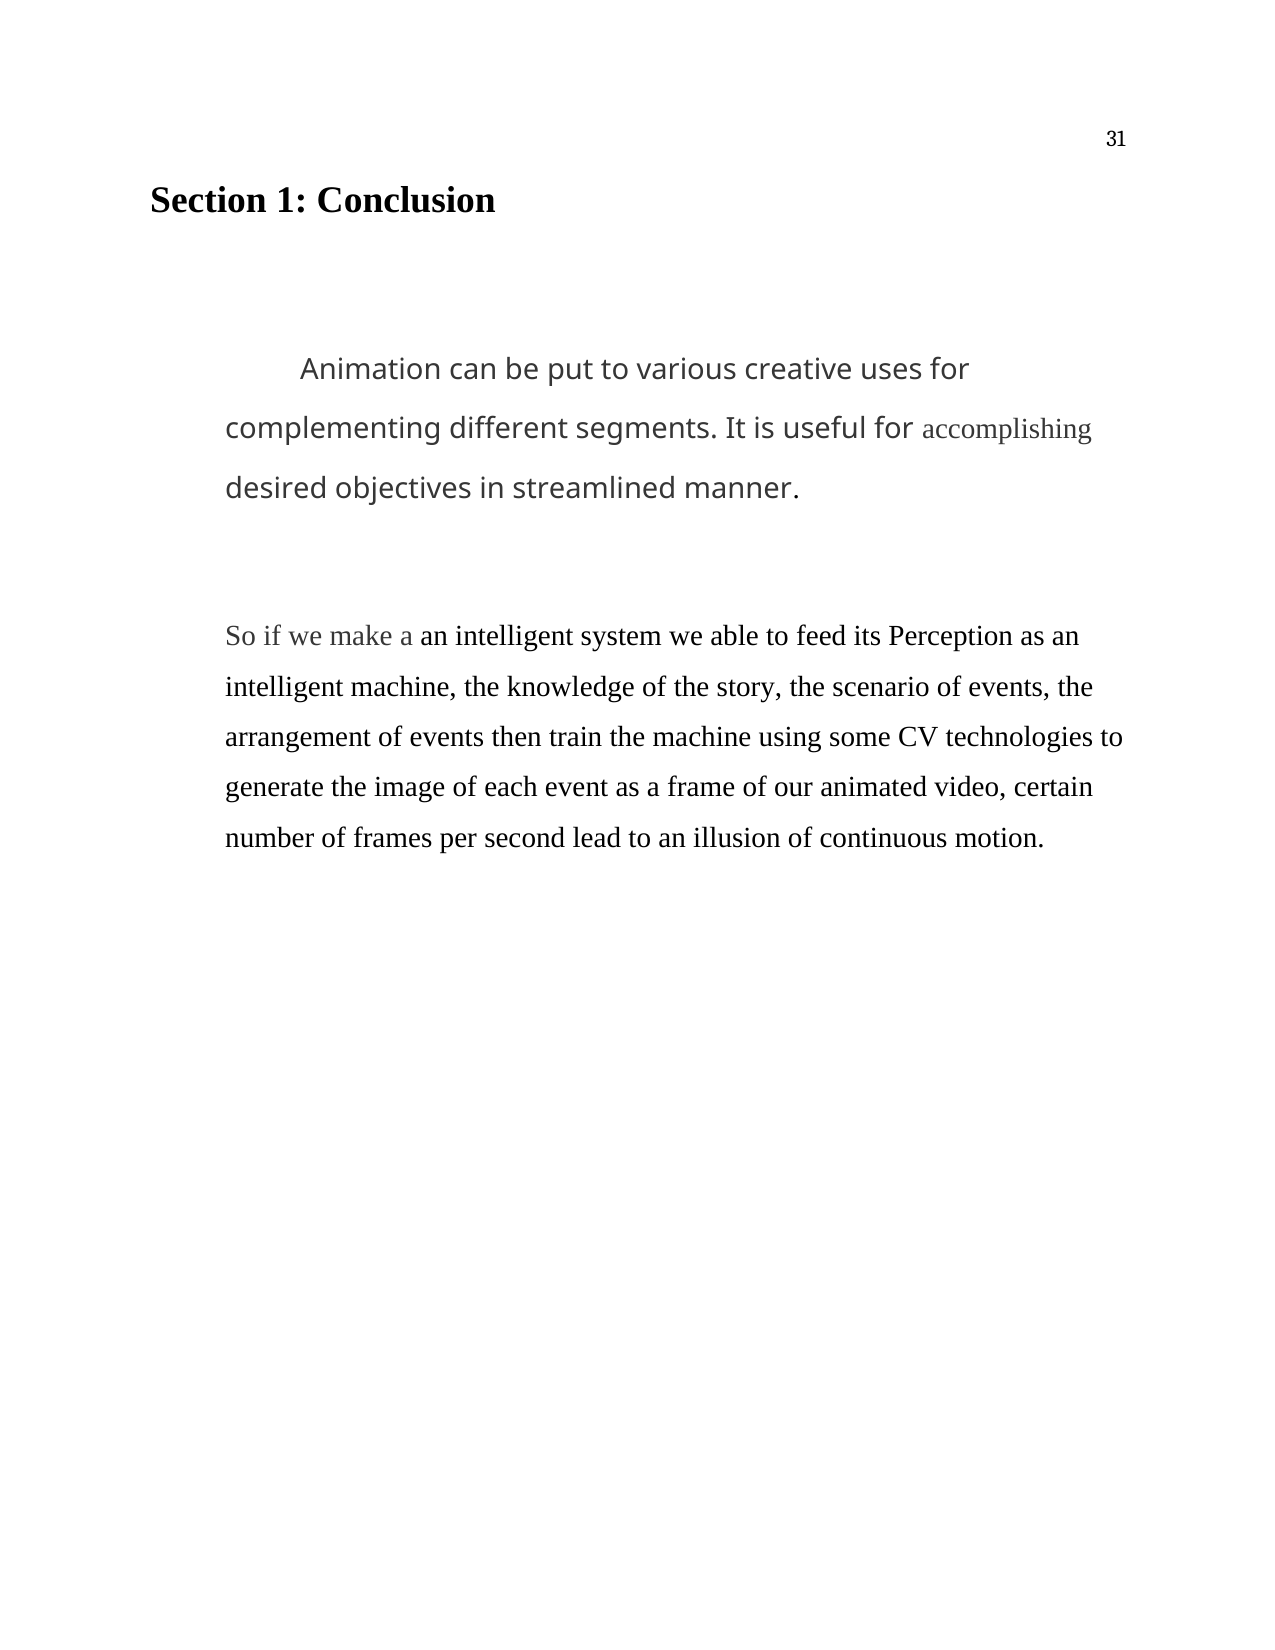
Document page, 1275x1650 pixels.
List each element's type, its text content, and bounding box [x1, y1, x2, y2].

text Section 1: Conclusion [150, 177, 1125, 220]
text Animation can be put to various creative uses for complementing different segments. It is useful for accomplishing desired objectives in streamlined manner. [225, 348, 1125, 507]
text So if we make a an intelligent system we able to feed its Perception as an intelligent machine, the knowledge of the story, the scenario of events, the arrangement of events then train the machine using some CV technologies to generate the image of each event as a frame of our animated video, certain number of frames per second lead to an illusion of continuous motion. [225, 618, 1125, 853]
